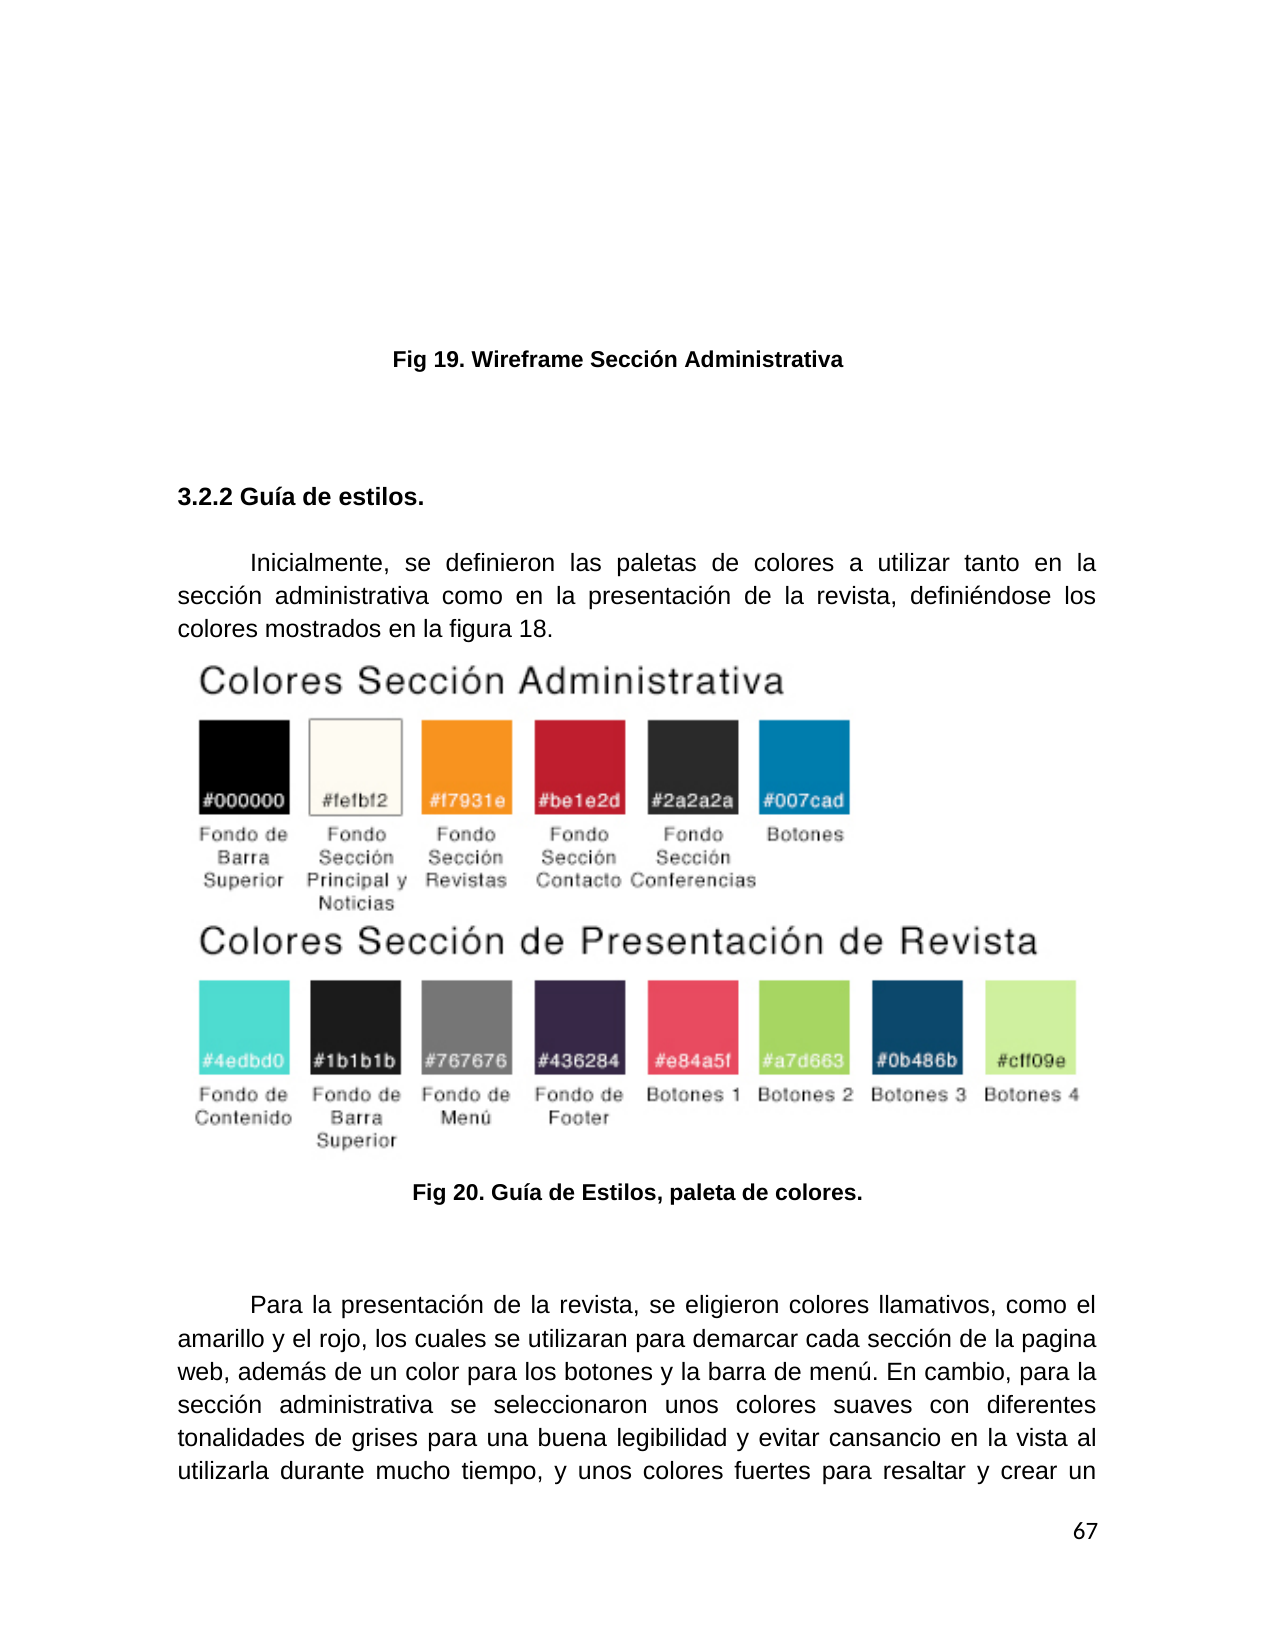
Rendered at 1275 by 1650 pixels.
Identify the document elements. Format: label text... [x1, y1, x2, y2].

list Inicialmente, se definieron las paletas de colores a utilizar tanto en la sección administrativa como en la presentación de la revista, definiéndose los colores mostrados en la figura 18. [177, 548, 1098, 643]
subtitle 3.2.2 Guía de estilos. [177, 482, 1098, 511]
picture [177, 647, 1098, 1175]
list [177, 1291, 1098, 1484]
text Fig 20. Guía de Estilos, paleta de colores. [177, 1179, 1098, 1205]
